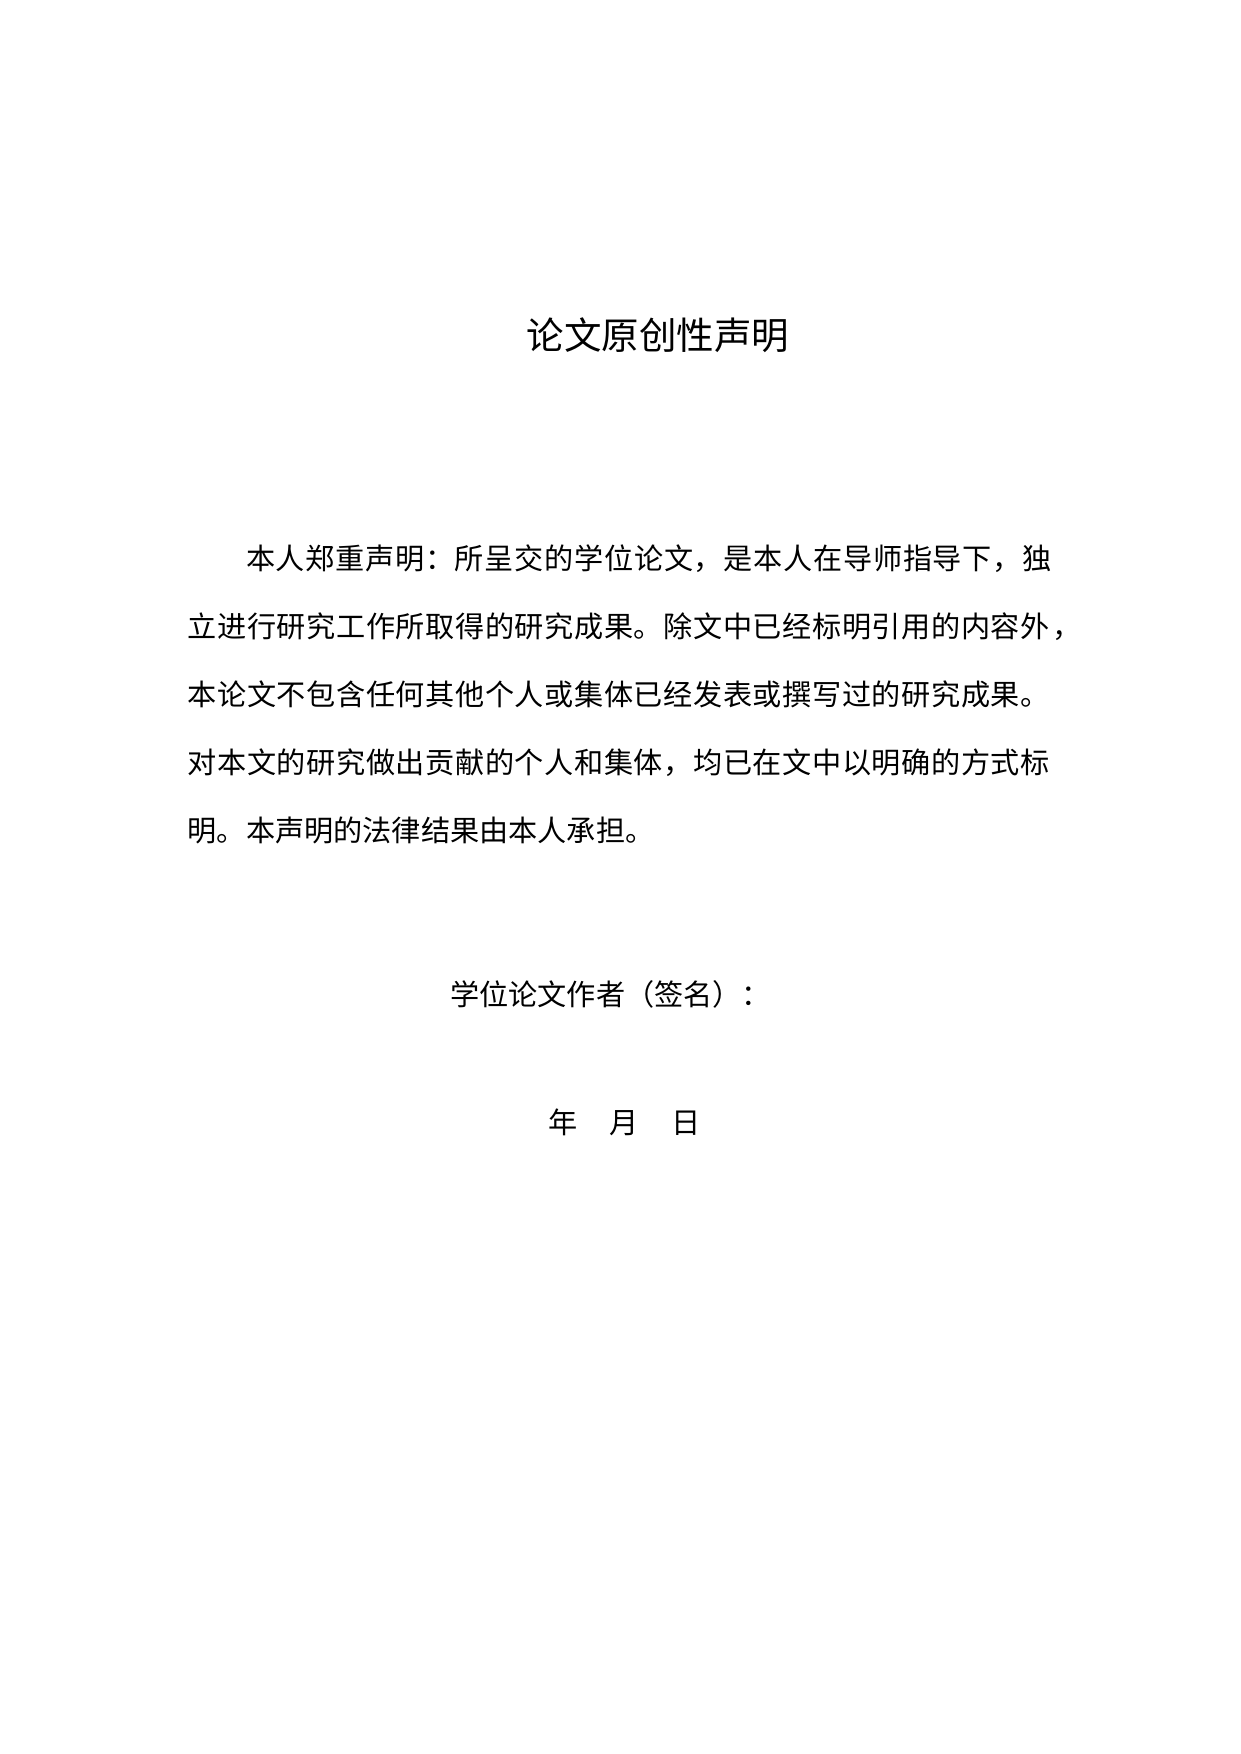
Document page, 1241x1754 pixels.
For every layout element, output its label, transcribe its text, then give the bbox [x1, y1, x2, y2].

text 年 月 日 [387, 1086, 1053, 1154]
text 本人郑重声明：所呈交的学位论文，是本人在导师指导下，独立进行研究工作所取得的研究成果。除文中已经标明引用的内容外，本论文不包含任何其他个人或集体已经发表或撰写过的研究成果。对本文的研究做出贡献的个人和集体，均已在文中以明确的方式标明。本声明的法律结果由本人承担。 [187, 523, 1053, 862]
text 学位论文作者（签名）： [212, 959, 1028, 1027]
text 论文原创性声明 [212, 299, 1028, 367]
